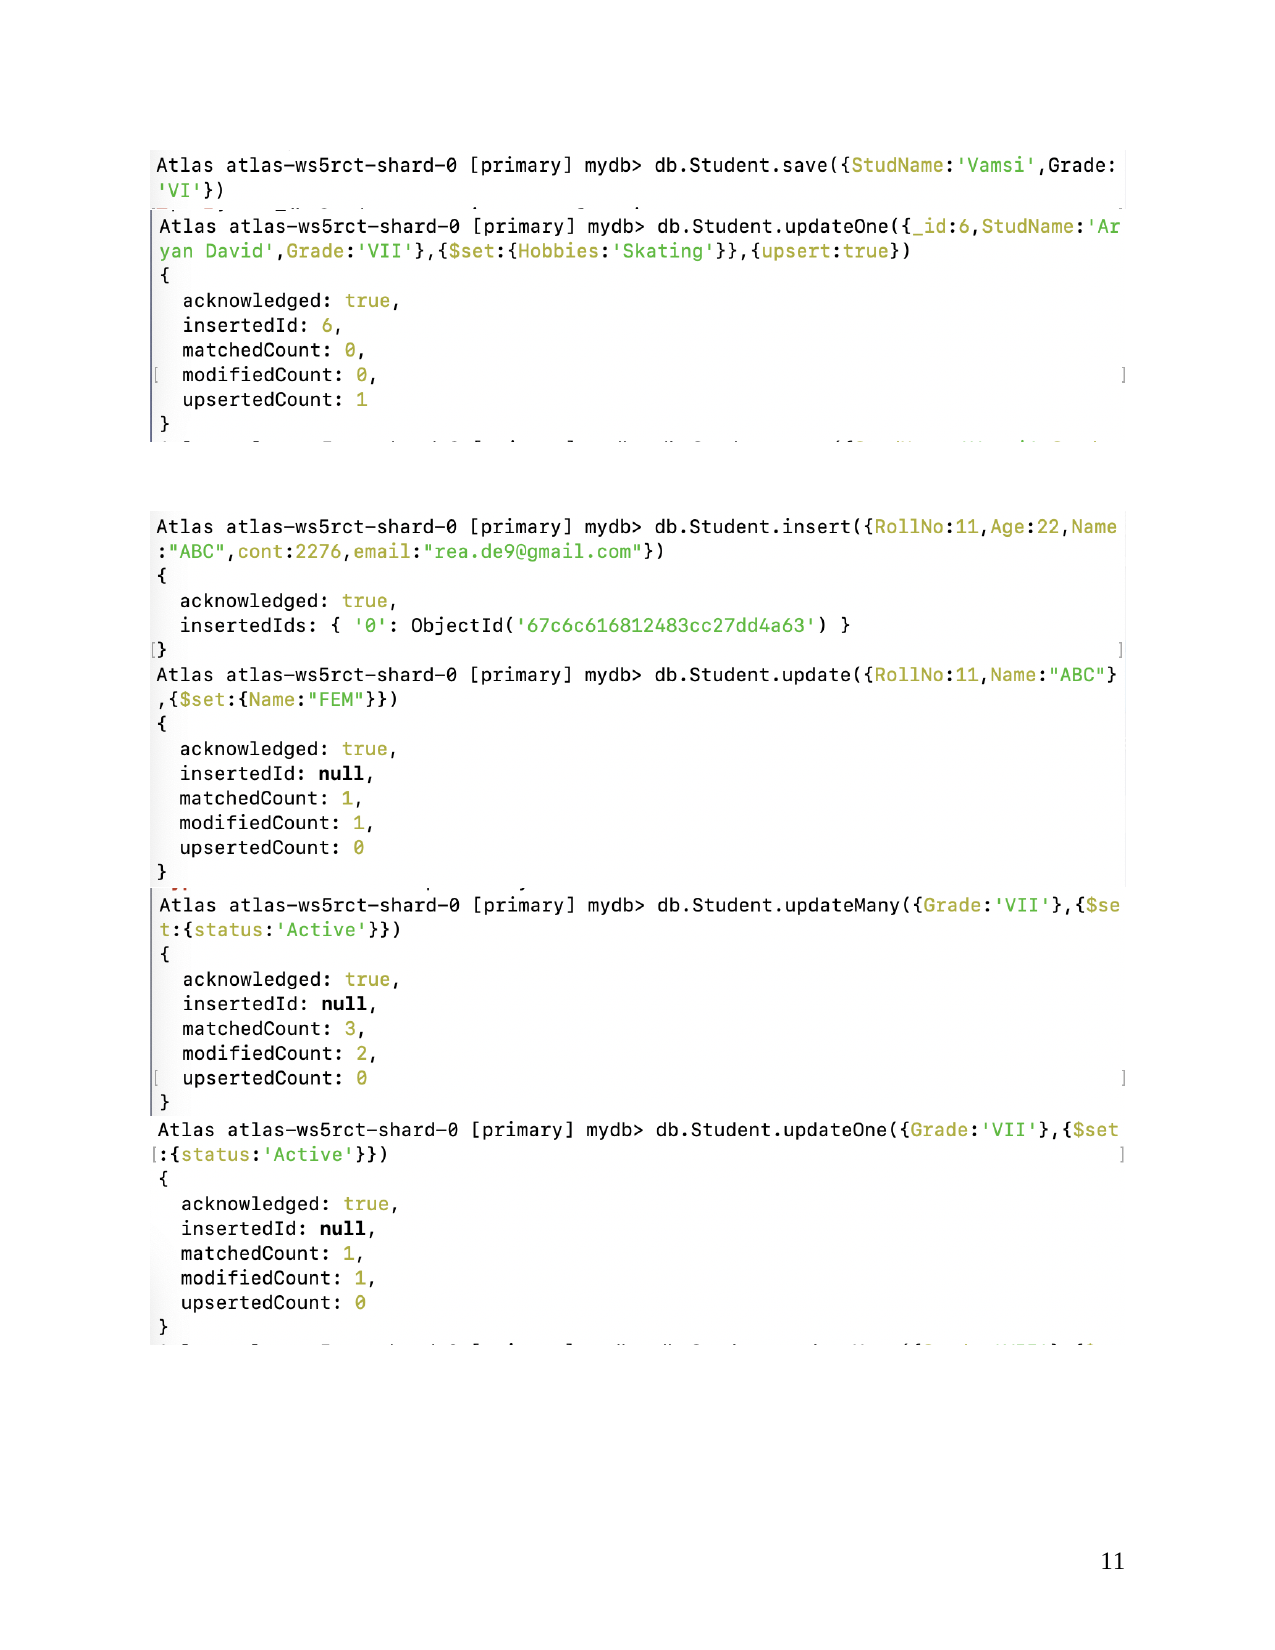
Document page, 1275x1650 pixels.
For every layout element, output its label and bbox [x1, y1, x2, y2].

picture [150, 150, 1125, 209]
picture [150, 511, 1125, 887]
picture [150, 1117, 1125, 1345]
picture [150, 888, 1125, 1116]
picture [150, 210, 1125, 442]
